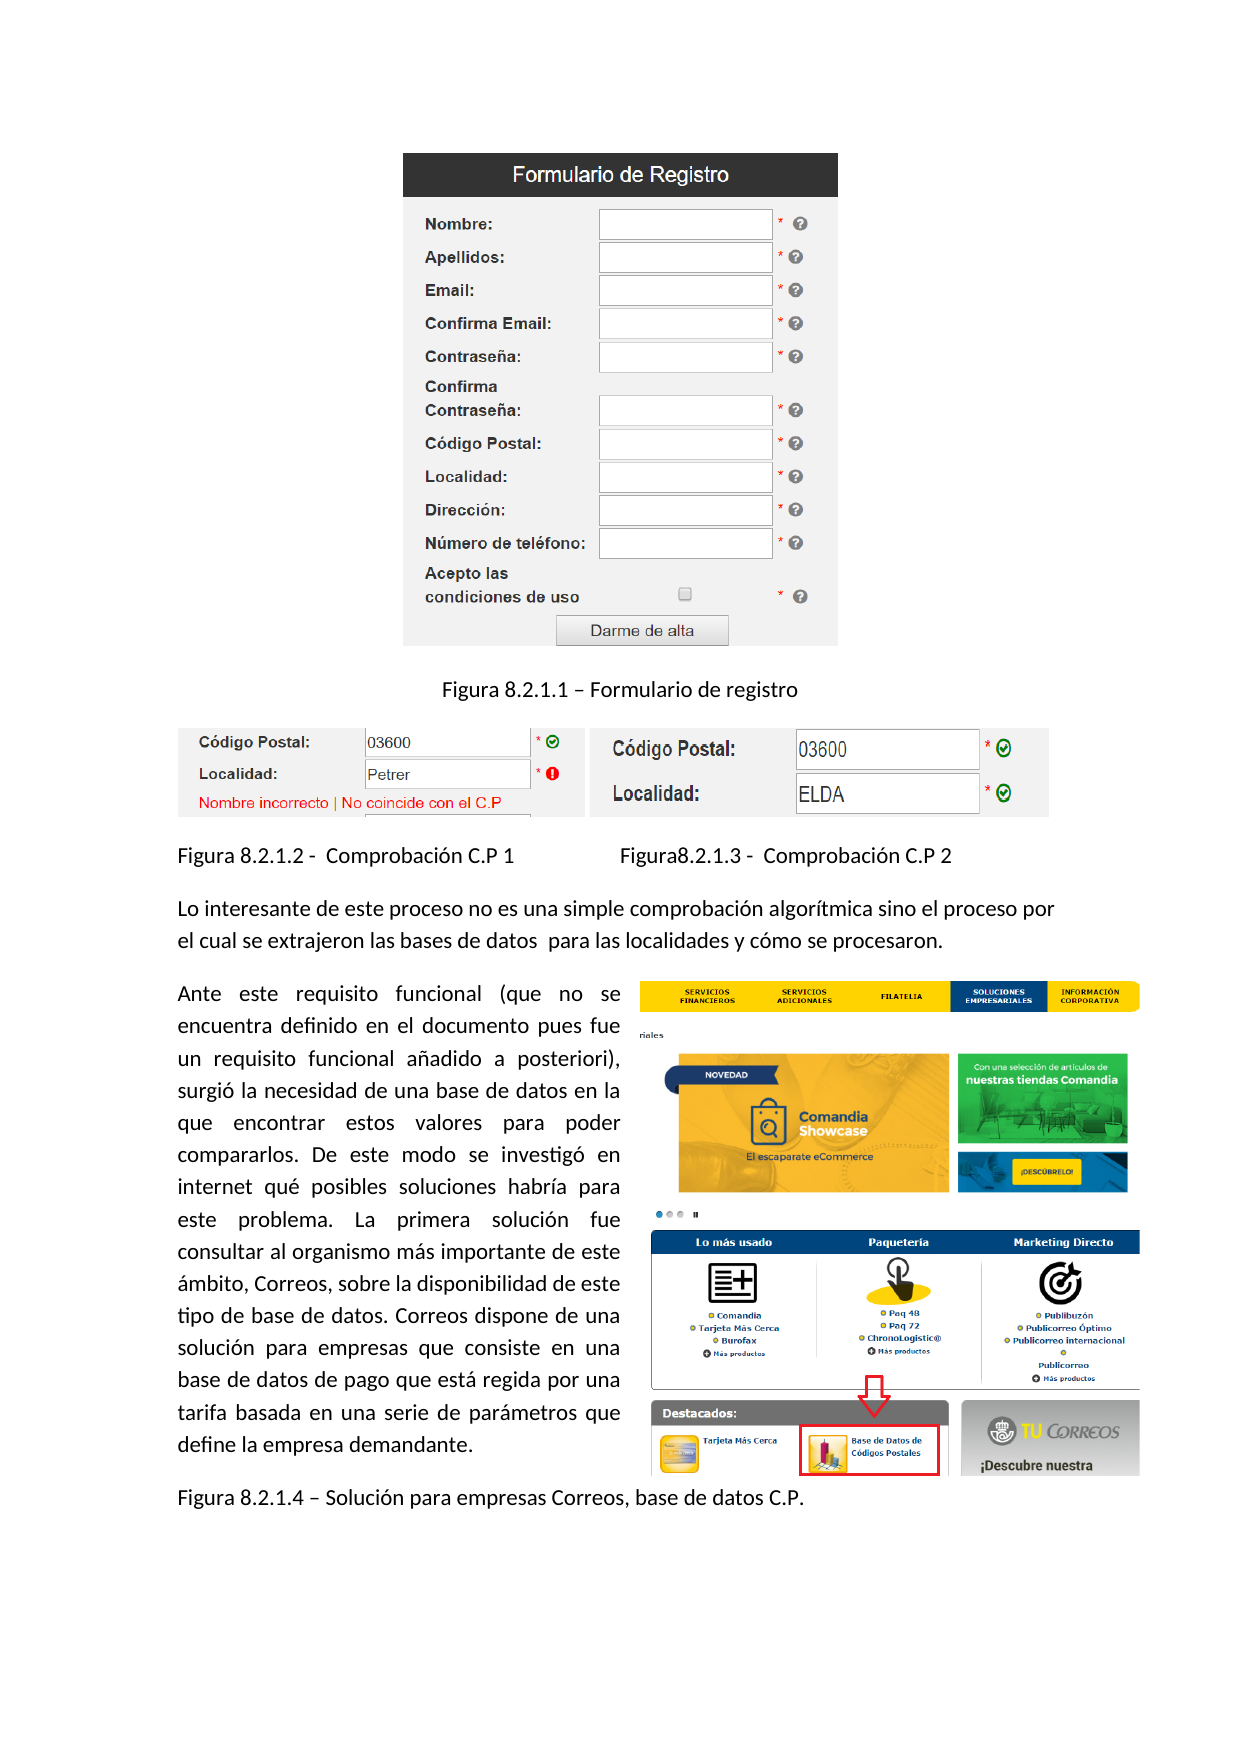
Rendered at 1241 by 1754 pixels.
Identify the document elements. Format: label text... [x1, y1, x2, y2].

picture [640, 981, 1140, 1476]
picture [177, 728, 1050, 817]
text Lo interesante de este proceso no es una simple comprobación algorítmica sino el proceso por el cual se extrajeron las bases de datos para las localidades y cómo se procesaron. [177, 894, 1063, 954]
text Figura 8.2.1.2 - Comprobación C.P 1 Figura8.2.1.3 - Comprobación C.P 2 [177, 841, 1063, 869]
text Figura 8.2.1.4 – Solución para empresas Correos, base de datos C.P. [177, 1483, 1063, 1511]
picture [399, 147, 841, 651]
text Figura 8.2.1.1 – Formulario de registro [177, 675, 1063, 703]
